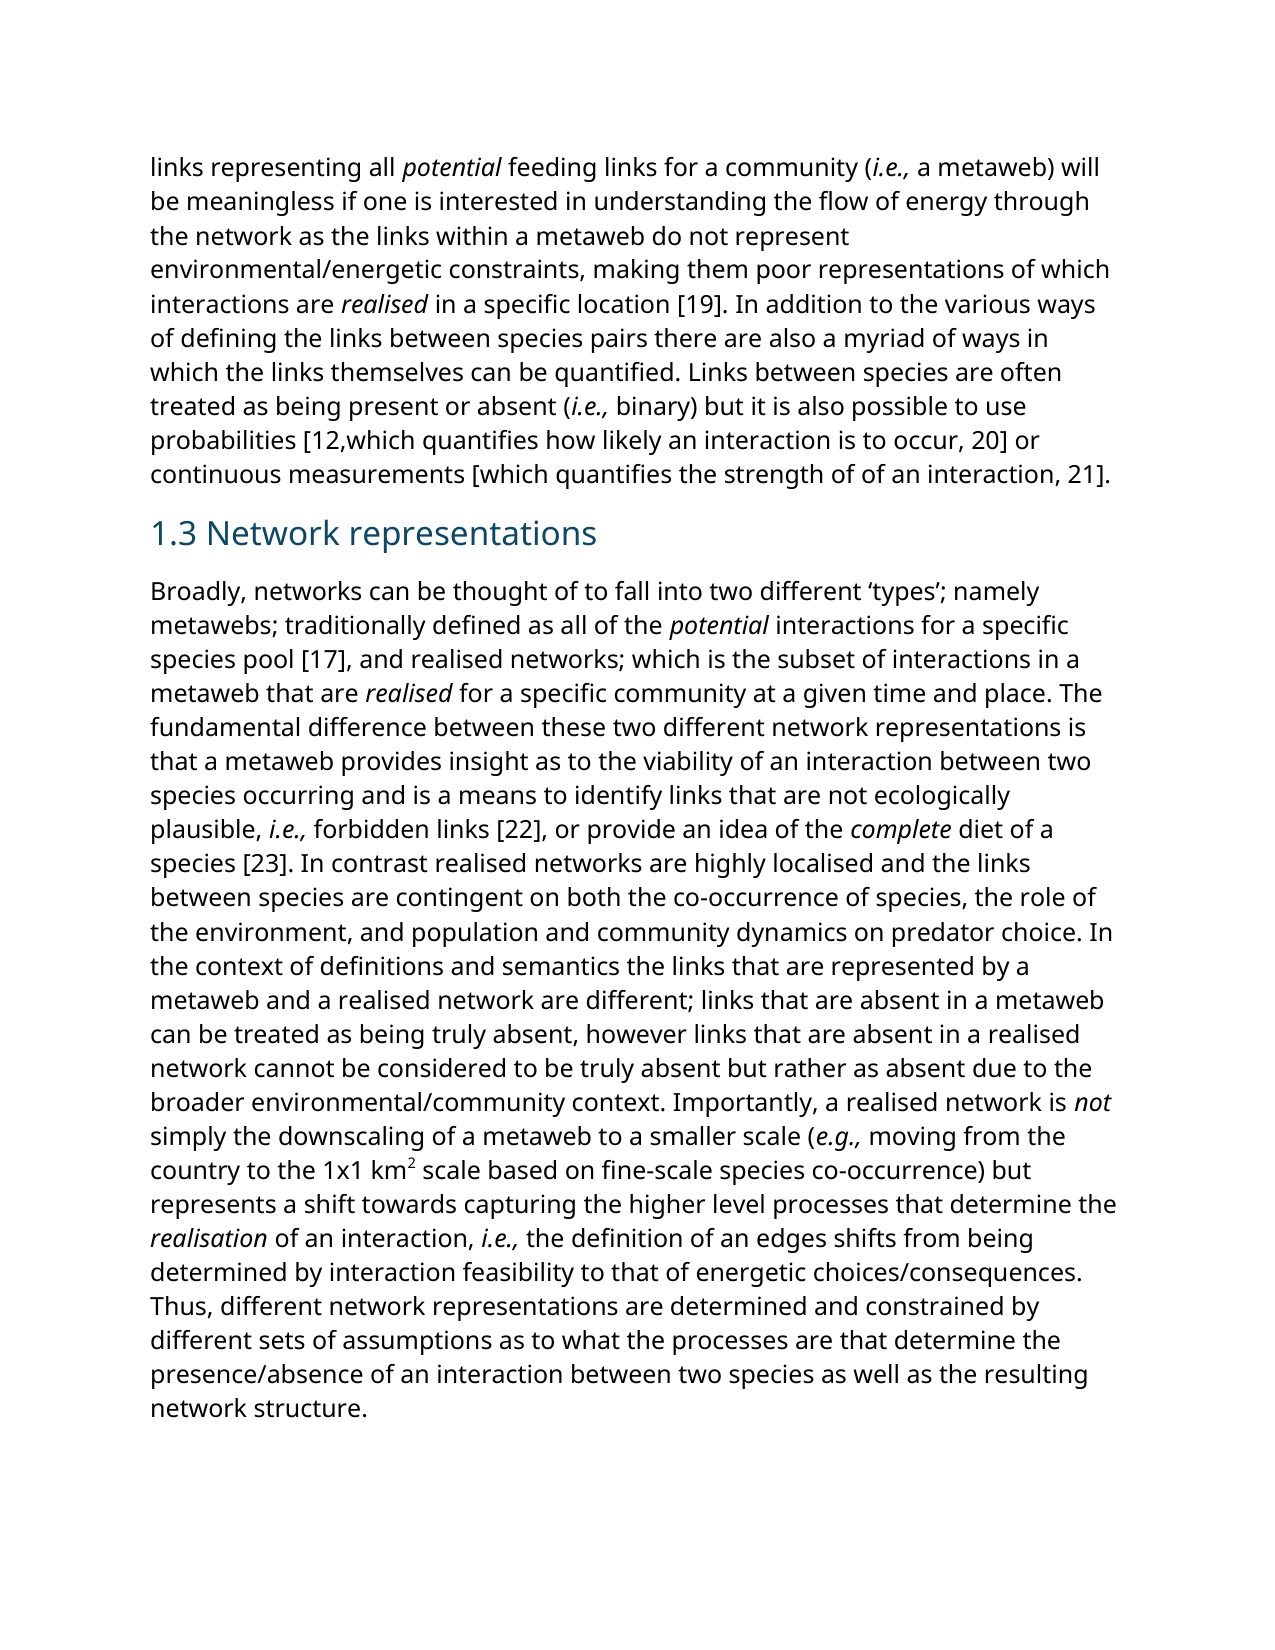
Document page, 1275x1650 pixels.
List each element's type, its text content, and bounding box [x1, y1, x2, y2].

subtitle 1.3 Network representations [150, 509, 1125, 555]
text Broadly, networks can be thought of to fall into two different ‘types’; namely metawebs; traditionally defined as all of the potential interactions for a specific species pool [17], and realised networks; which is the subset of interactions in a metaweb that are realised for a specific community at a given time and place. The fundamental difference between these two different network representations is that a metaweb provides insight as to the viability of an interaction between two species occurring and is a means to identify links that are not ecologically plausible, i.e., forbidden links [22], or provide an idea of the complete diet of a species [23]. In contrast realised networks are highly localised and the links between species are contingent on both the co-occurrence of species, the role of the environment, and population and community dynamics on predator choice. In the context of definitions and semantics the links that are represented by a metaweb and a realised network are different; links that are absent in a metaweb can be treated as being truly absent, however links that are absent in a realised network cannot be considered to be truly absent but rather as absent due to the broader environmental/community context. Importantly, a realised network is not simply the downscaling of a metaweb to a smaller scale (e.g., moving from the country to the 1x1 km2 scale based on fine-scale species co-occurrence) but represents a shift towards capturing the higher level processes that determine the realisation of an interaction, i.e., the definition of an edges shifts from being determined by interaction feasibility to that of energetic choices/consequences. Thus, different network representations are determined and constrained by different sets of assumptions as to what the processes are that determine the presence/absence of an interaction between two species as well as the resulting network structure. [150, 573, 1125, 1425]
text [150, 150, 1125, 491]
